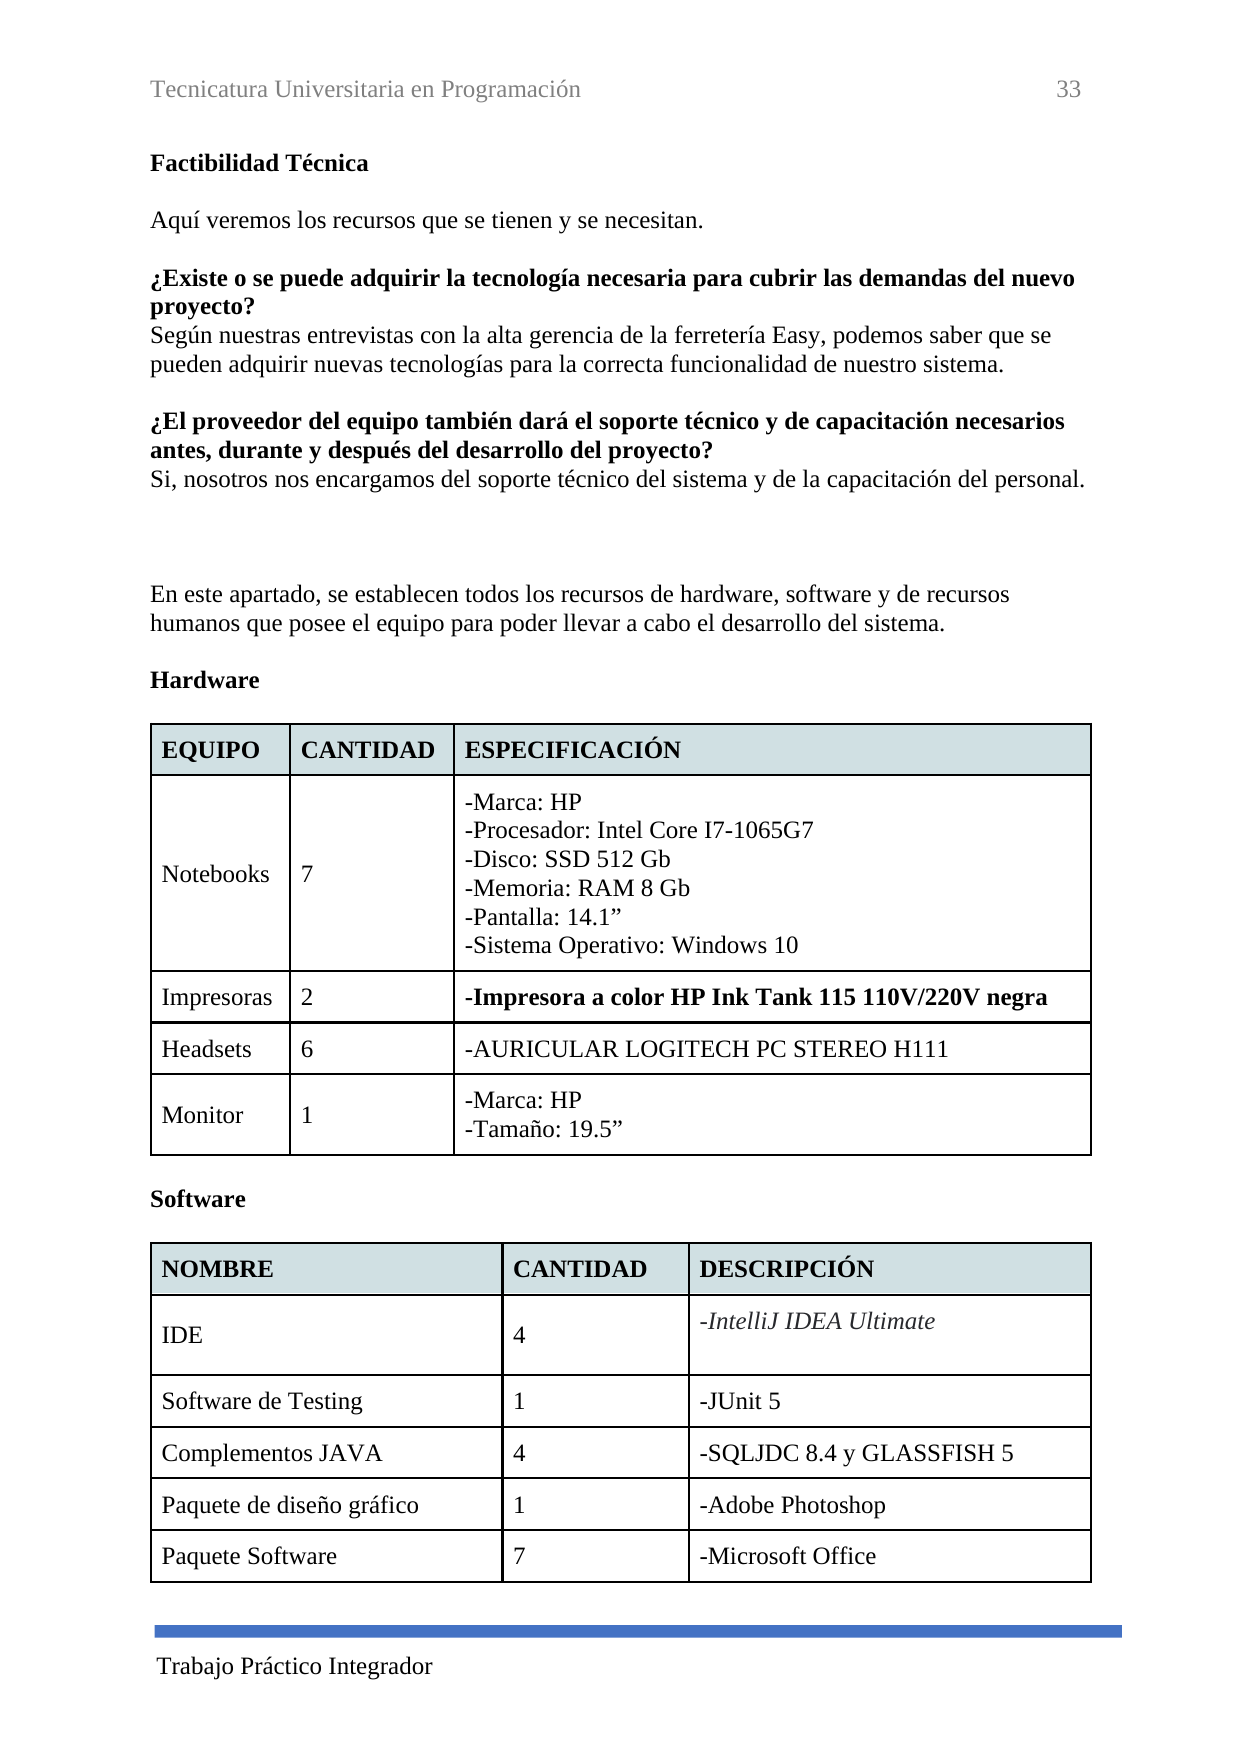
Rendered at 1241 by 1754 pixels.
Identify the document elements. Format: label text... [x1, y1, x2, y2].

table_cell IDE [152, 1296, 501, 1374]
table_cell 6 [291, 1024, 453, 1073]
text Aquí veremos los recursos que se tienen y se necesitan. [150, 205, 1090, 234]
table_cell 4 [504, 1296, 688, 1374]
text En este apartado, se establecen todos los recursos de hardware, software y de recursos humanos que posee el equipo para poder llevar a cabo el desarrollo del sistema. [150, 579, 1090, 636]
table_header CANTIDAD [504, 1244, 688, 1293]
table_cell -Adobe Photoshop [690, 1479, 1090, 1529]
text Software [150, 1184, 1090, 1213]
table_header NOMBRE [152, 1244, 501, 1293]
table_header ESPECIFICACIÓN [455, 725, 1090, 774]
table_cell Paquete Software [152, 1531, 501, 1581]
text Según nuestras entrevistas con la alta gerencia de la ferretería Easy, podemos saber que se pueden adquirir nuevas tecnologías para la correcta funcionalidad de nuestro sistema. [150, 320, 1090, 378]
table_cell -IntelliJ IDEA Ultimate [690, 1296, 1090, 1374]
table_cell -Impresora a color HP Ink Tank 115 110V/220V negra [455, 972, 1090, 1021]
text Si, nosotros nos encargamos del soporte técnico del sistema y de la capacitación del personal. [150, 464, 1090, 493]
table_cell 7 [291, 776, 453, 970]
table_header CANTIDAD [291, 725, 453, 774]
subtitle Factibilidad Técnica [150, 148, 1090, 176]
table_header DESCRIPCIÓN [690, 1244, 1090, 1293]
table_cell 4 [504, 1428, 688, 1477]
table_header EQUIPO [152, 725, 289, 774]
table_cell Notebooks [152, 776, 289, 970]
table_cell -JUnit 5 [690, 1376, 1090, 1426]
table_cell Monitor [152, 1075, 289, 1153]
table_cell Headsets [152, 1024, 289, 1073]
table_cell 7 [504, 1531, 688, 1581]
text Hardware [150, 665, 1090, 694]
table_cell Complementos JAVA [152, 1428, 501, 1477]
table_cell -SQLJDC 8.4 y GLASSFISH 5 [690, 1428, 1090, 1477]
table_cell Software de Testing [152, 1376, 501, 1426]
table_cell 1 [291, 1075, 453, 1153]
table_cell Paquete de diseño gráfico [152, 1479, 501, 1529]
table_cell 1 [504, 1479, 688, 1529]
table_cell -Microsoft Office [690, 1531, 1090, 1581]
table_cell -Marca: HP -Tamaño: 19.5” [455, 1075, 1090, 1153]
text ¿El proveedor del equipo también dará el soporte técnico y de capacitación necesarios antes, durante y después del desarrollo del proyecto? [150, 406, 1090, 464]
text ¿Existe o se puede adquirir la tecnología necesaria para cubrir las demandas del nuevo proyecto? [150, 263, 1090, 320]
table_cell 2 [291, 972, 453, 1021]
table_cell Impresoras [152, 972, 289, 1021]
table_cell -Marca: HP -Procesador: Intel Core I7-1065G7 -Disco: SSD 512 Gb -Memoria: RAM 8 Gb -Pantalla: 14.1” -Sistema Operativo: Windows 10 [455, 776, 1090, 970]
table_cell 1 [504, 1376, 688, 1426]
table_cell -AURICULAR LOGITECH PC STEREO H111 [455, 1024, 1090, 1073]
